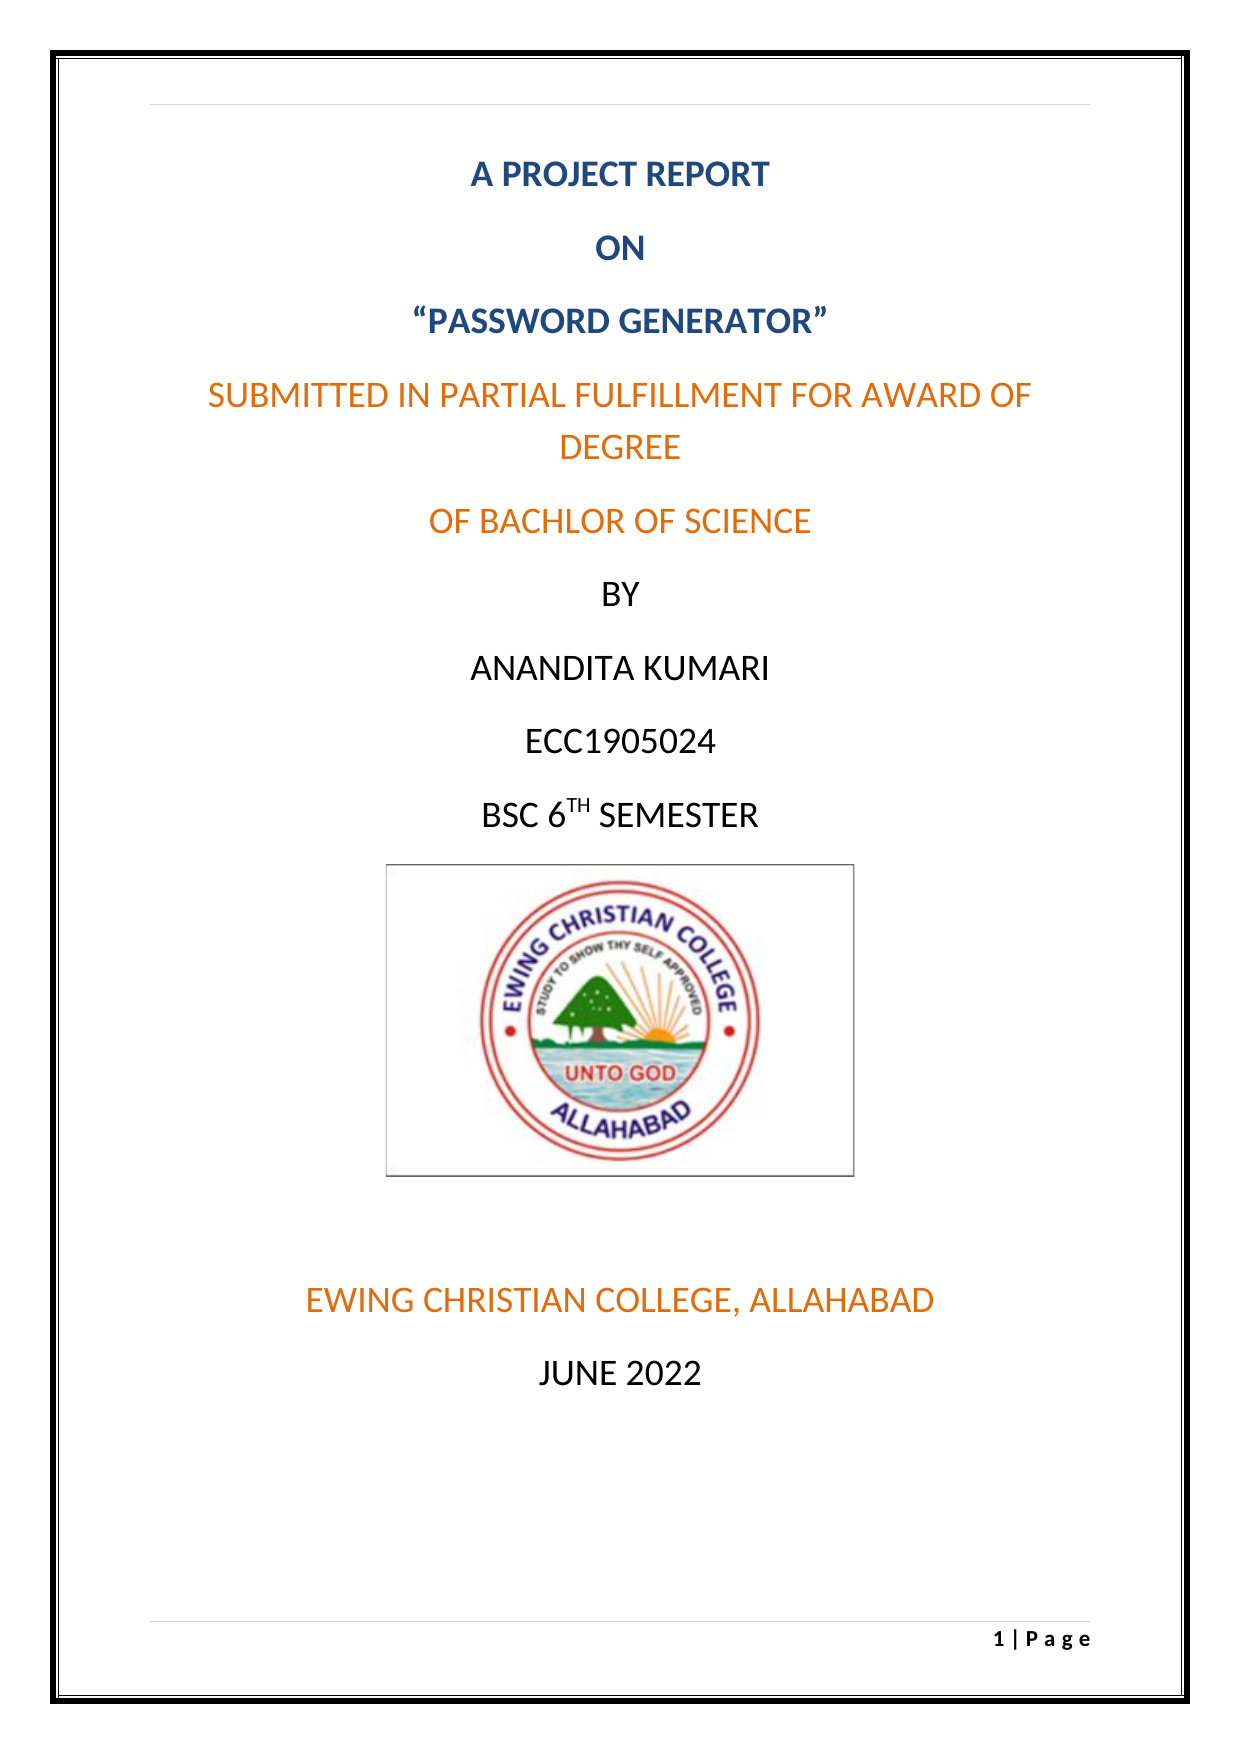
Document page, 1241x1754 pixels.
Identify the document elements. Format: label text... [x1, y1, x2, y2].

text SUBMITTED IN PARTIAL FULFILLMENT FOR AWARD OF DEGREE [150, 371, 1090, 469]
text ANANDITA KUMARI [150, 644, 1090, 690]
text JUNE 2022 [150, 1349, 1090, 1395]
text ECC1905024 [150, 717, 1090, 763]
text BSC 6TH SEMESTER [150, 791, 1090, 837]
text OF BACHLOR OF SCIENCE [150, 497, 1090, 543]
text ON [150, 223, 1090, 269]
text A PROJECT REPORT [150, 150, 1090, 196]
text BY [150, 570, 1090, 616]
text EWING CHRISTIAN COLLEGE, ALLAHABAD [150, 1276, 1090, 1321]
picture [385, 864, 855, 1177]
text “PASSWORD GENERATOR” [150, 297, 1090, 343]
